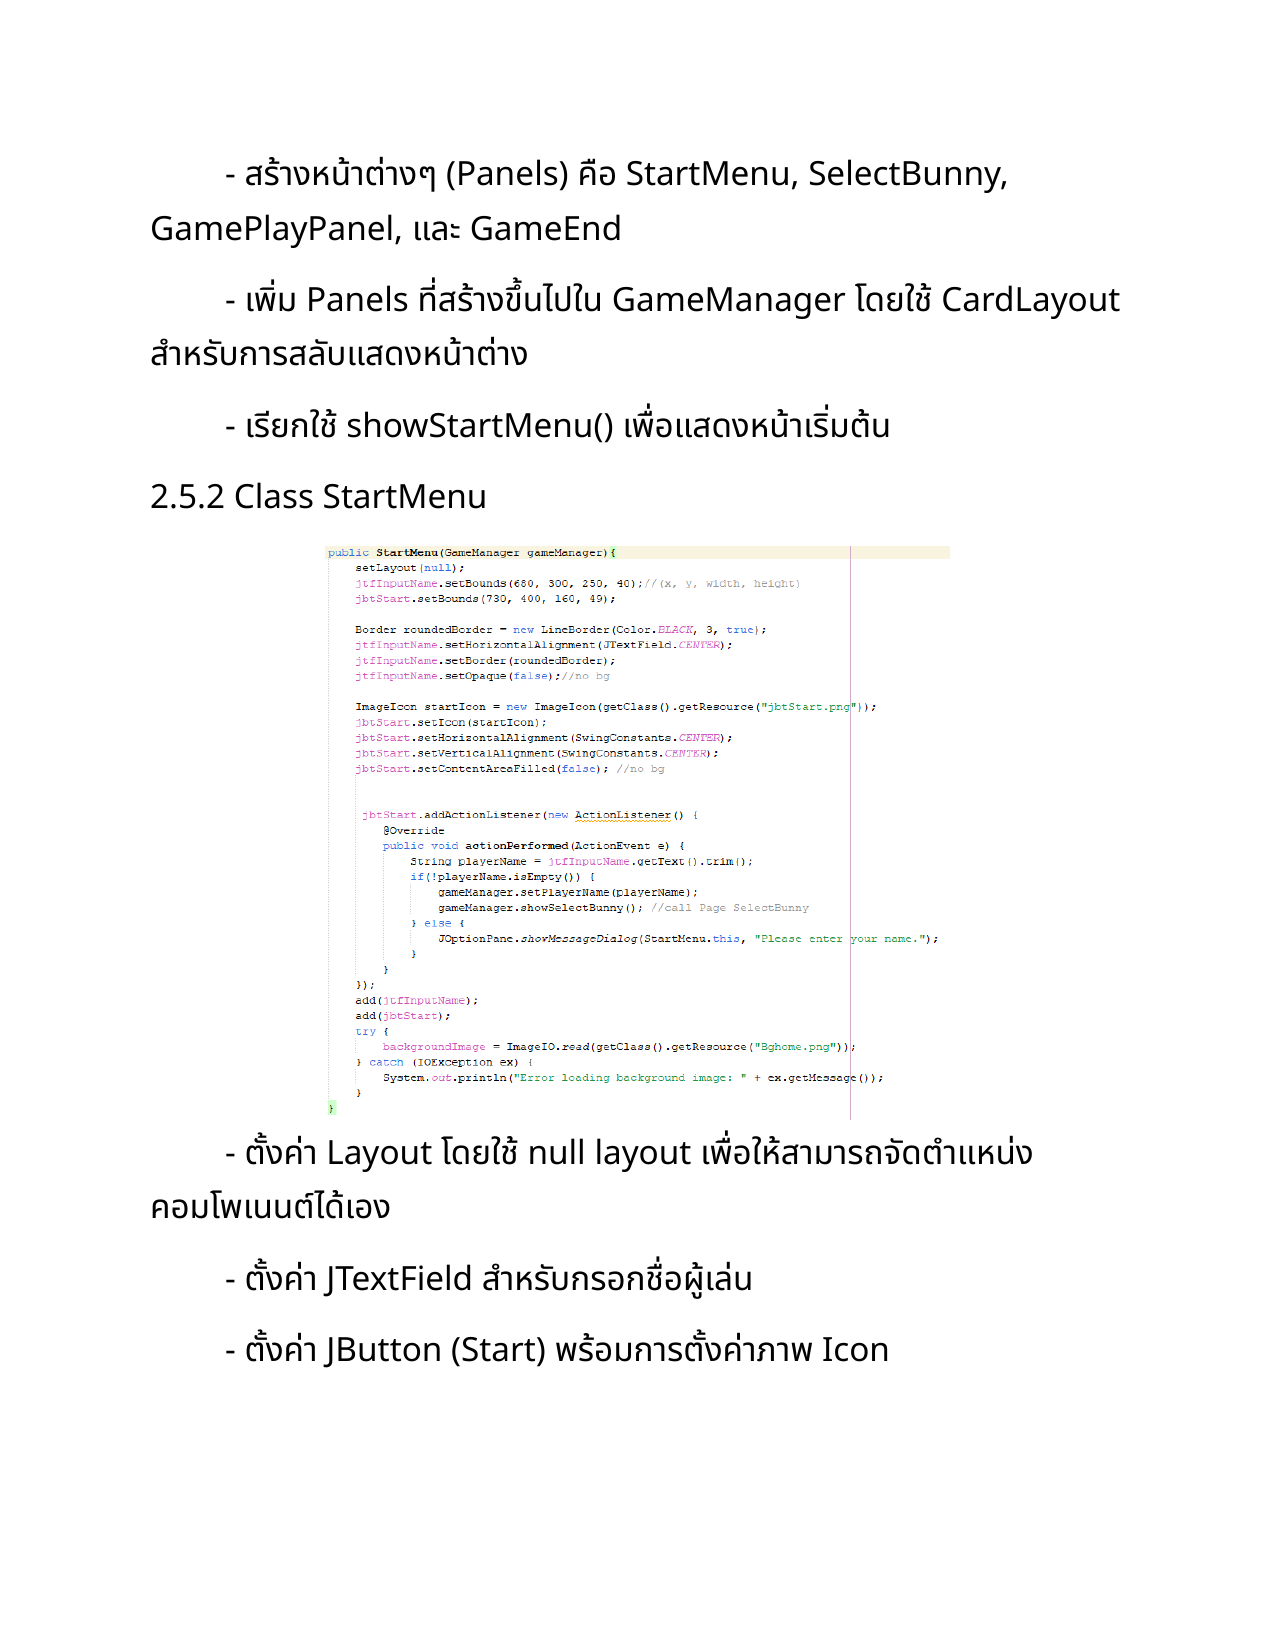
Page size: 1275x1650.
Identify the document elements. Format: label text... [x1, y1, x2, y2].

text - ตั้งค่า Layout โดยใช้ null layout เพื่อให้สามารถจัดตำแหน่งคอมโพเนนต์ได้เอง [150, 1129, 1125, 1234]
text 2.5.2 Class StartMenu [150, 473, 1125, 518]
text - สร้างหน้าต่างๆ (Panels) คือ StartMenu, SelectBunny, GamePlayPanel, และ GameEnd [150, 150, 1125, 255]
text - เพิ่ม Panels ที่สร้างขึ้นไปใน GameManager โดยใช้ CardLayout สำหรับการสลับแสดงหน้าต่าง [150, 276, 1125, 381]
text - ตั้งค่า JTextField สำหรับกรอกชื่อผู้เล่น [150, 1254, 1125, 1305]
text - ตั้งค่า JButton (Start) พร้อมการตั้งค่าภาพ Icon [150, 1326, 1125, 1376]
text - เรียกใช้ showStartMenu() เพื่อแสดงหน้าเริ่มต้น [150, 401, 1125, 452]
picture [325, 546, 951, 1120]
